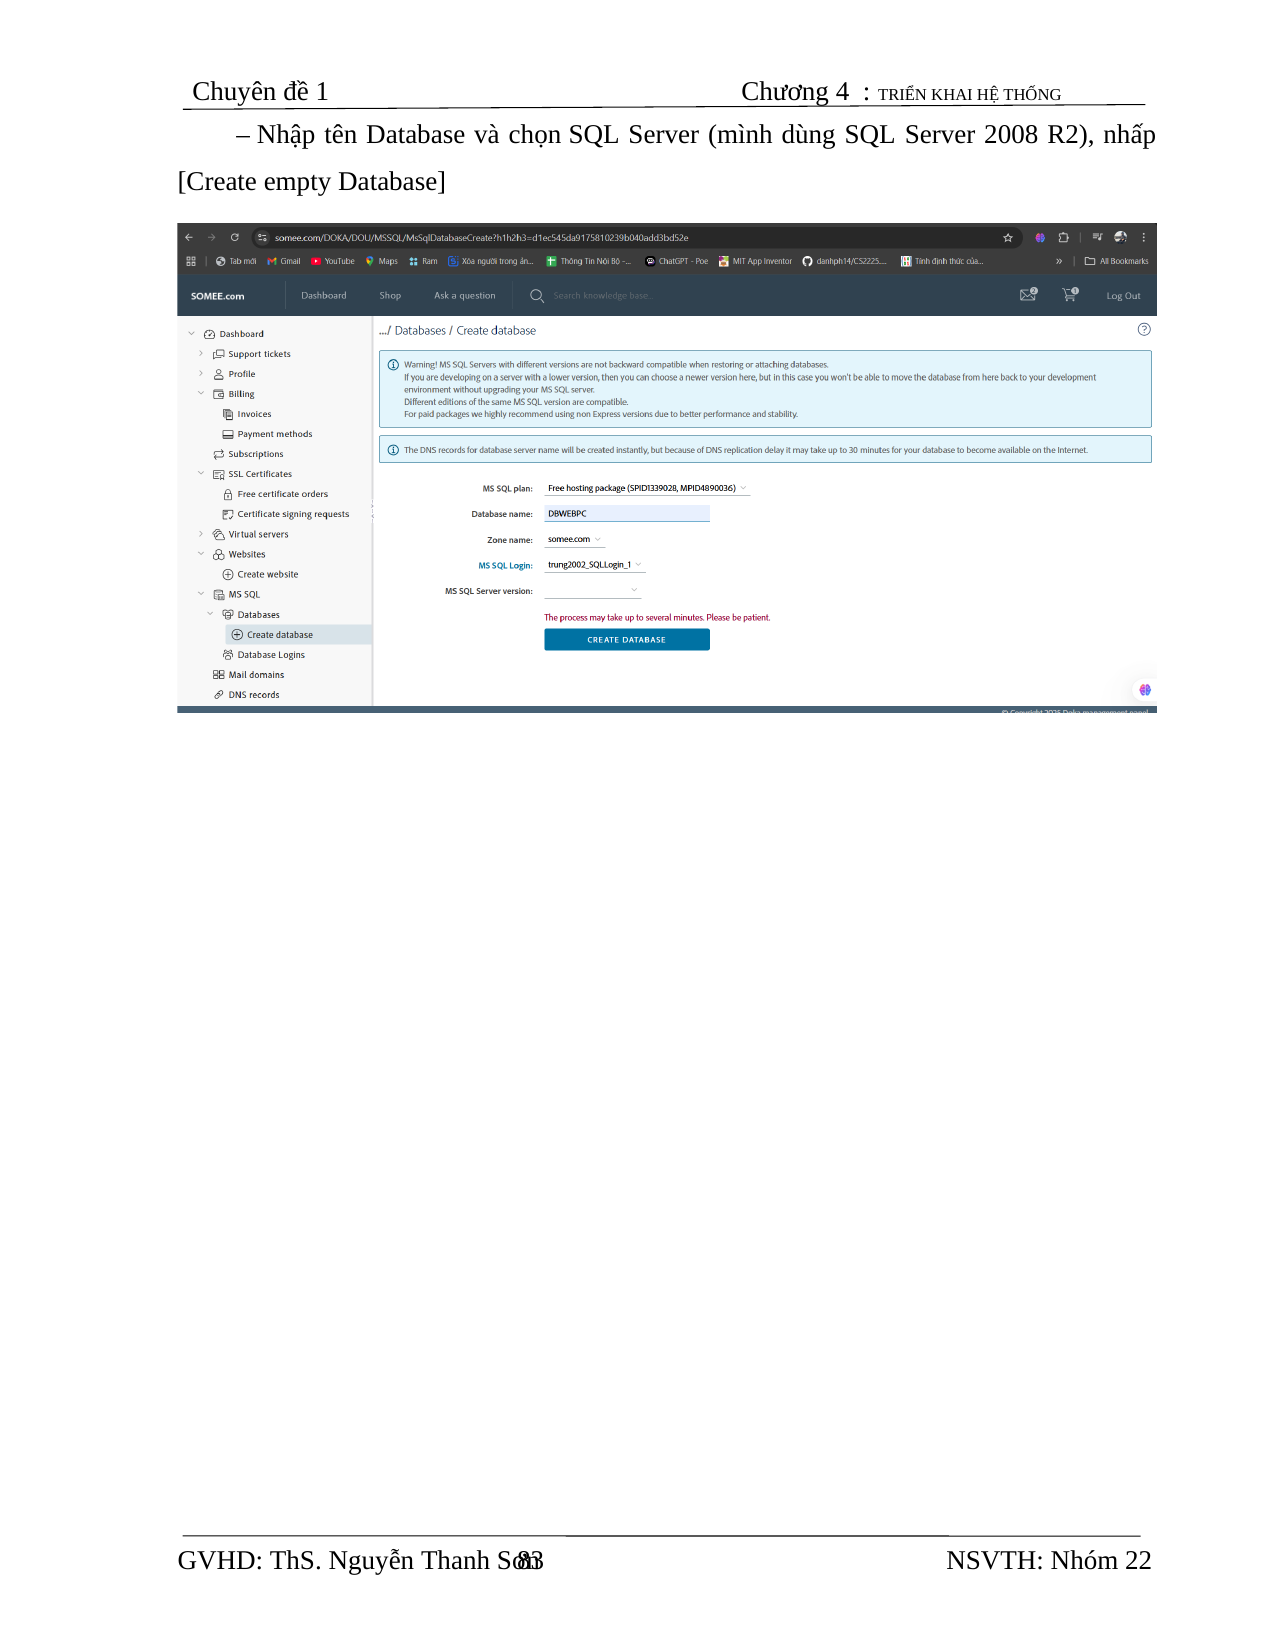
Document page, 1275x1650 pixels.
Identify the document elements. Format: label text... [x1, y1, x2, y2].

text – Nhập tên Database và chọn SQL Server (mình dùng SQL Server 2008 R2), nhấp [Create empty Database] [177, 118, 1157, 196]
picture [177, 223, 1157, 713]
